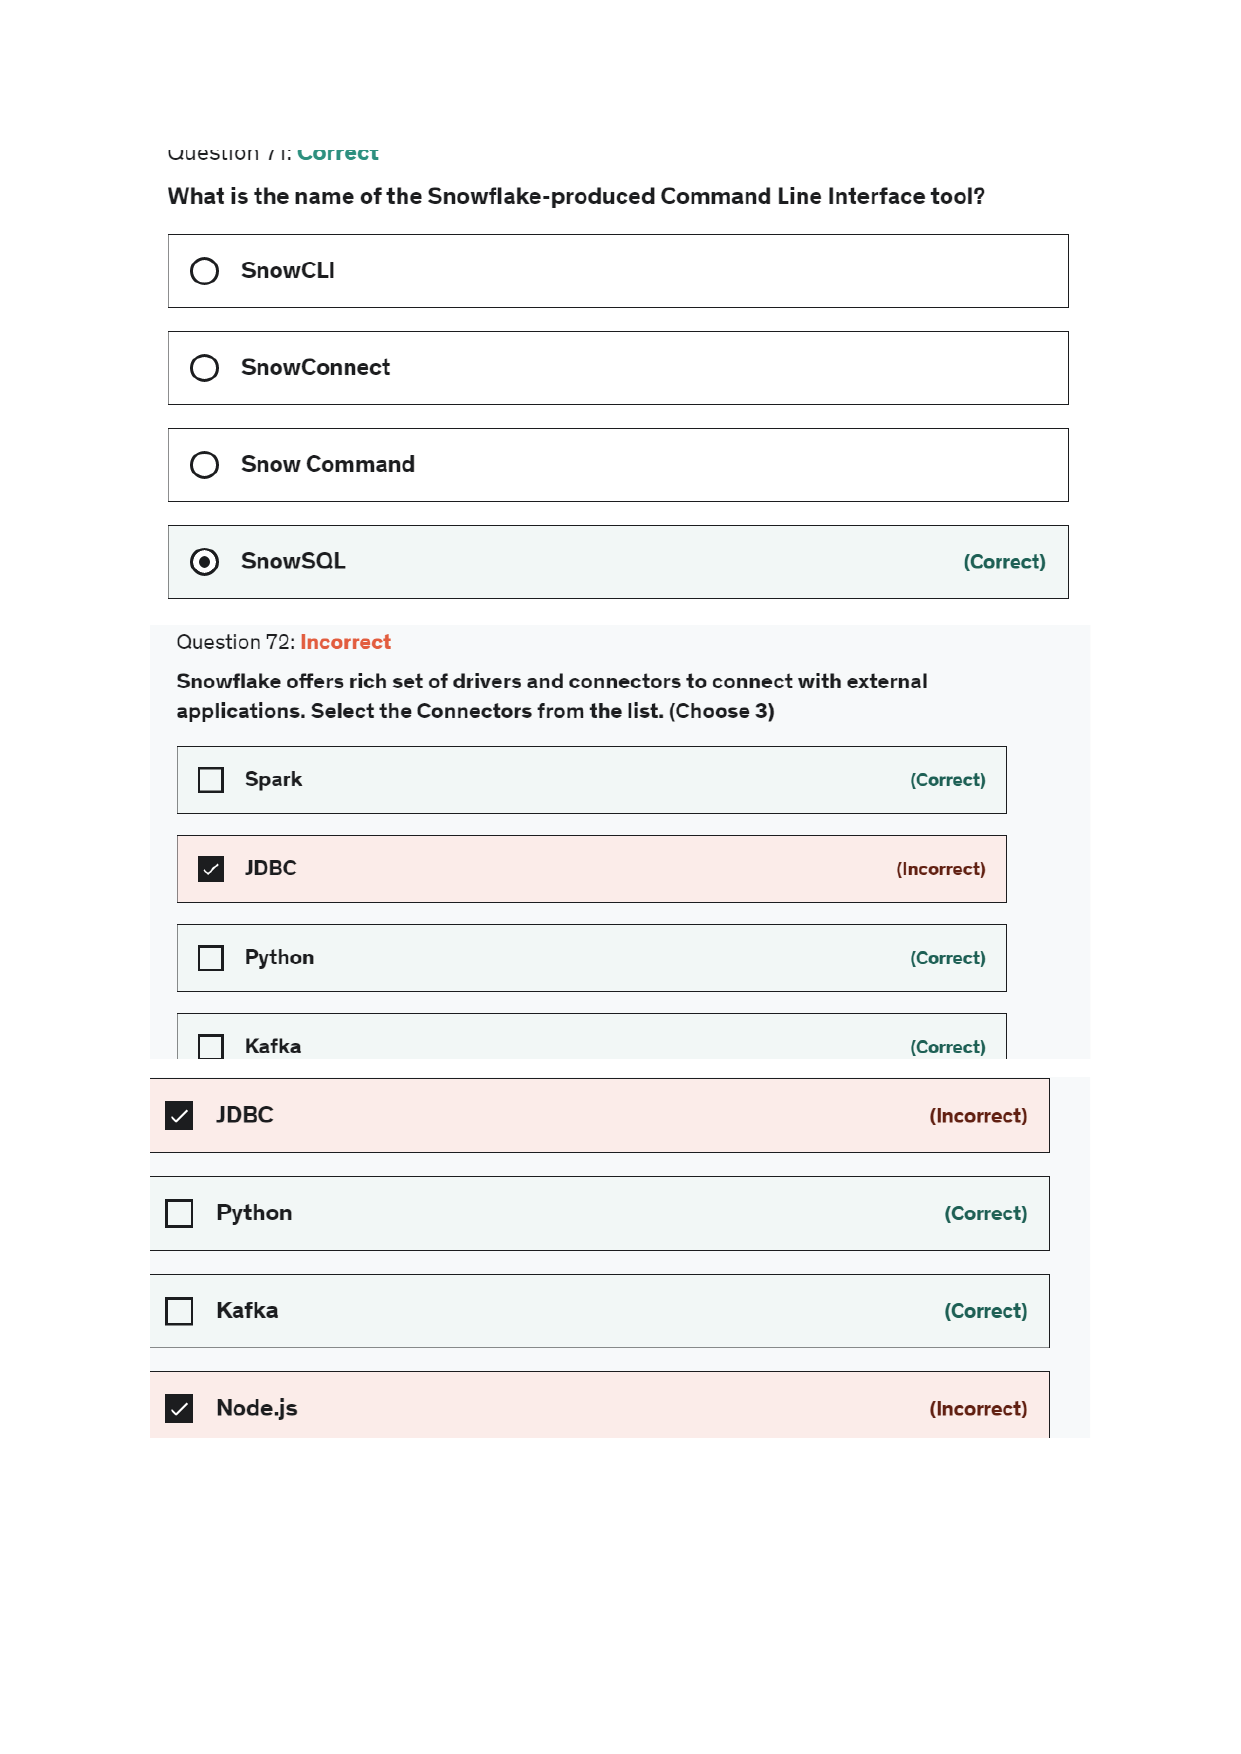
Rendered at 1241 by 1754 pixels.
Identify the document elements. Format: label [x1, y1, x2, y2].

picture [150, 1077, 1091, 1438]
picture [150, 625, 1091, 1059]
picture [150, 150, 1091, 607]
